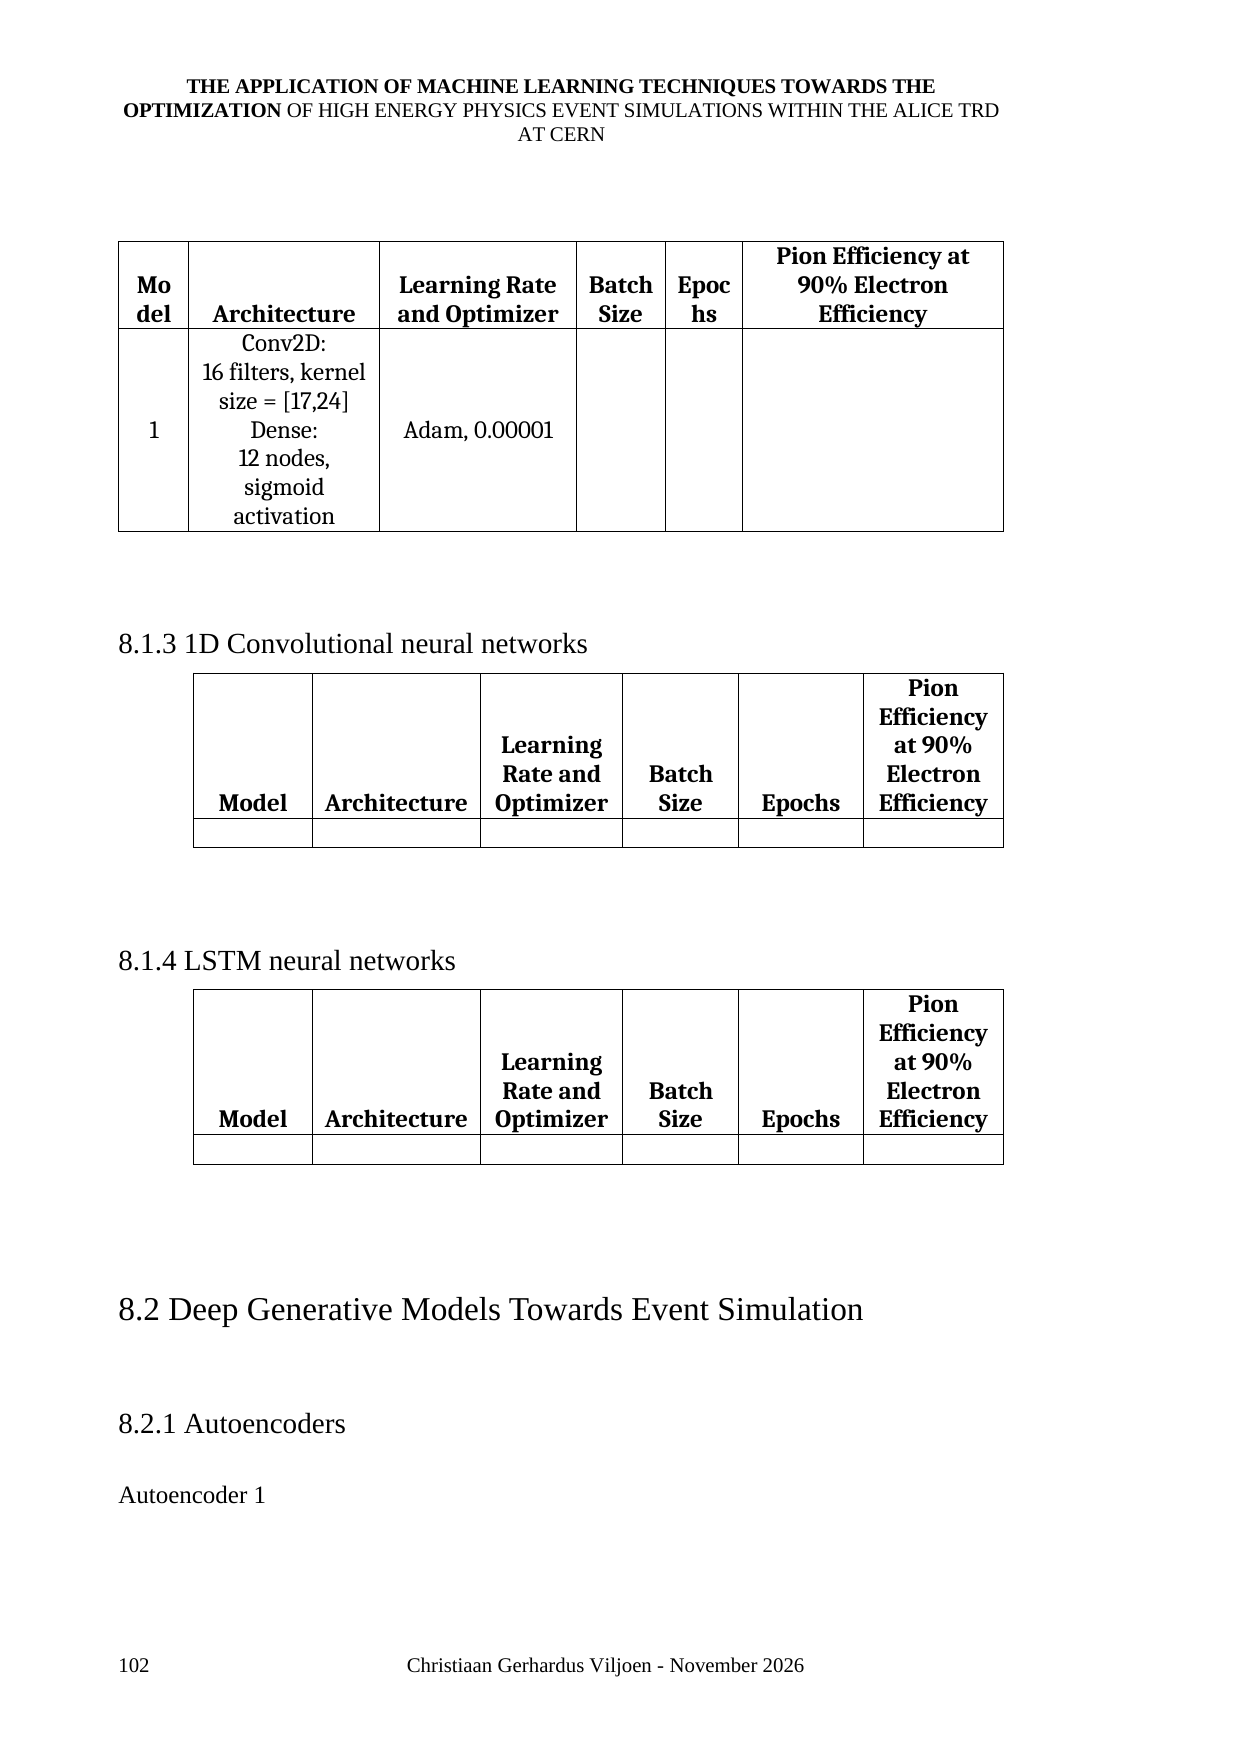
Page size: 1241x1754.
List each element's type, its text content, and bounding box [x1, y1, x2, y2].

table_cell Adam, 0.00001 [380, 329, 576, 531]
table_cell [623, 1135, 738, 1164]
table_cell [666, 329, 742, 531]
text Autoencoder 1 [118, 1481, 1004, 1509]
table_header Learning Rate and Optimizer [481, 990, 622, 1134]
table_header Pion Efficiency at 90% Electron Efficiency [864, 674, 1003, 817]
table_header Batch Size [623, 674, 738, 817]
subtitle Deep Generative Models Towards Event Simulation [118, 1289, 1004, 1327]
table_header Architecture [189, 242, 379, 328]
table_cell 1 [119, 329, 188, 531]
table_cell [481, 819, 622, 847]
table_cell [864, 819, 1003, 847]
table_cell Conv2D: 16 filters, kernel size = [17,24] Dense: 12 nodes, sigmoid activation [189, 329, 379, 531]
table_header Model [119, 242, 188, 328]
table_header Architecture [313, 674, 480, 817]
table_cell [481, 1135, 622, 1164]
table_cell [313, 1135, 480, 1164]
subtitle Autoencoders [118, 1406, 1004, 1439]
table_cell [864, 1135, 1003, 1164]
table_header Model [194, 990, 312, 1134]
table_cell [743, 329, 1003, 531]
table_header Epochs [739, 674, 863, 817]
table_header Model [194, 674, 312, 817]
table_header Learning Rate and Optimizer [380, 242, 576, 328]
table_cell [577, 329, 665, 531]
table_cell [194, 819, 312, 847]
table_header Epochs [666, 242, 742, 328]
table_cell [313, 819, 480, 847]
subtitle 1D Convolutional neural networks [118, 627, 1004, 660]
subtitle LSTM neural networks [118, 943, 1004, 977]
table_header Pion Efficiency at 90% Electron Efficiency [743, 242, 1003, 328]
table_header Architecture [313, 990, 480, 1134]
table_cell [194, 1135, 312, 1164]
table_header Epochs [739, 990, 863, 1134]
table_cell [739, 819, 863, 847]
table_cell [623, 819, 738, 847]
table_header Batch Size [623, 990, 738, 1134]
table_cell [739, 1135, 863, 1164]
table_header Batch Size [577, 242, 665, 328]
table_header Pion Efficiency at 90% Electron Efficiency [864, 990, 1003, 1134]
table_header Learning Rate and Optimizer [481, 674, 622, 817]
